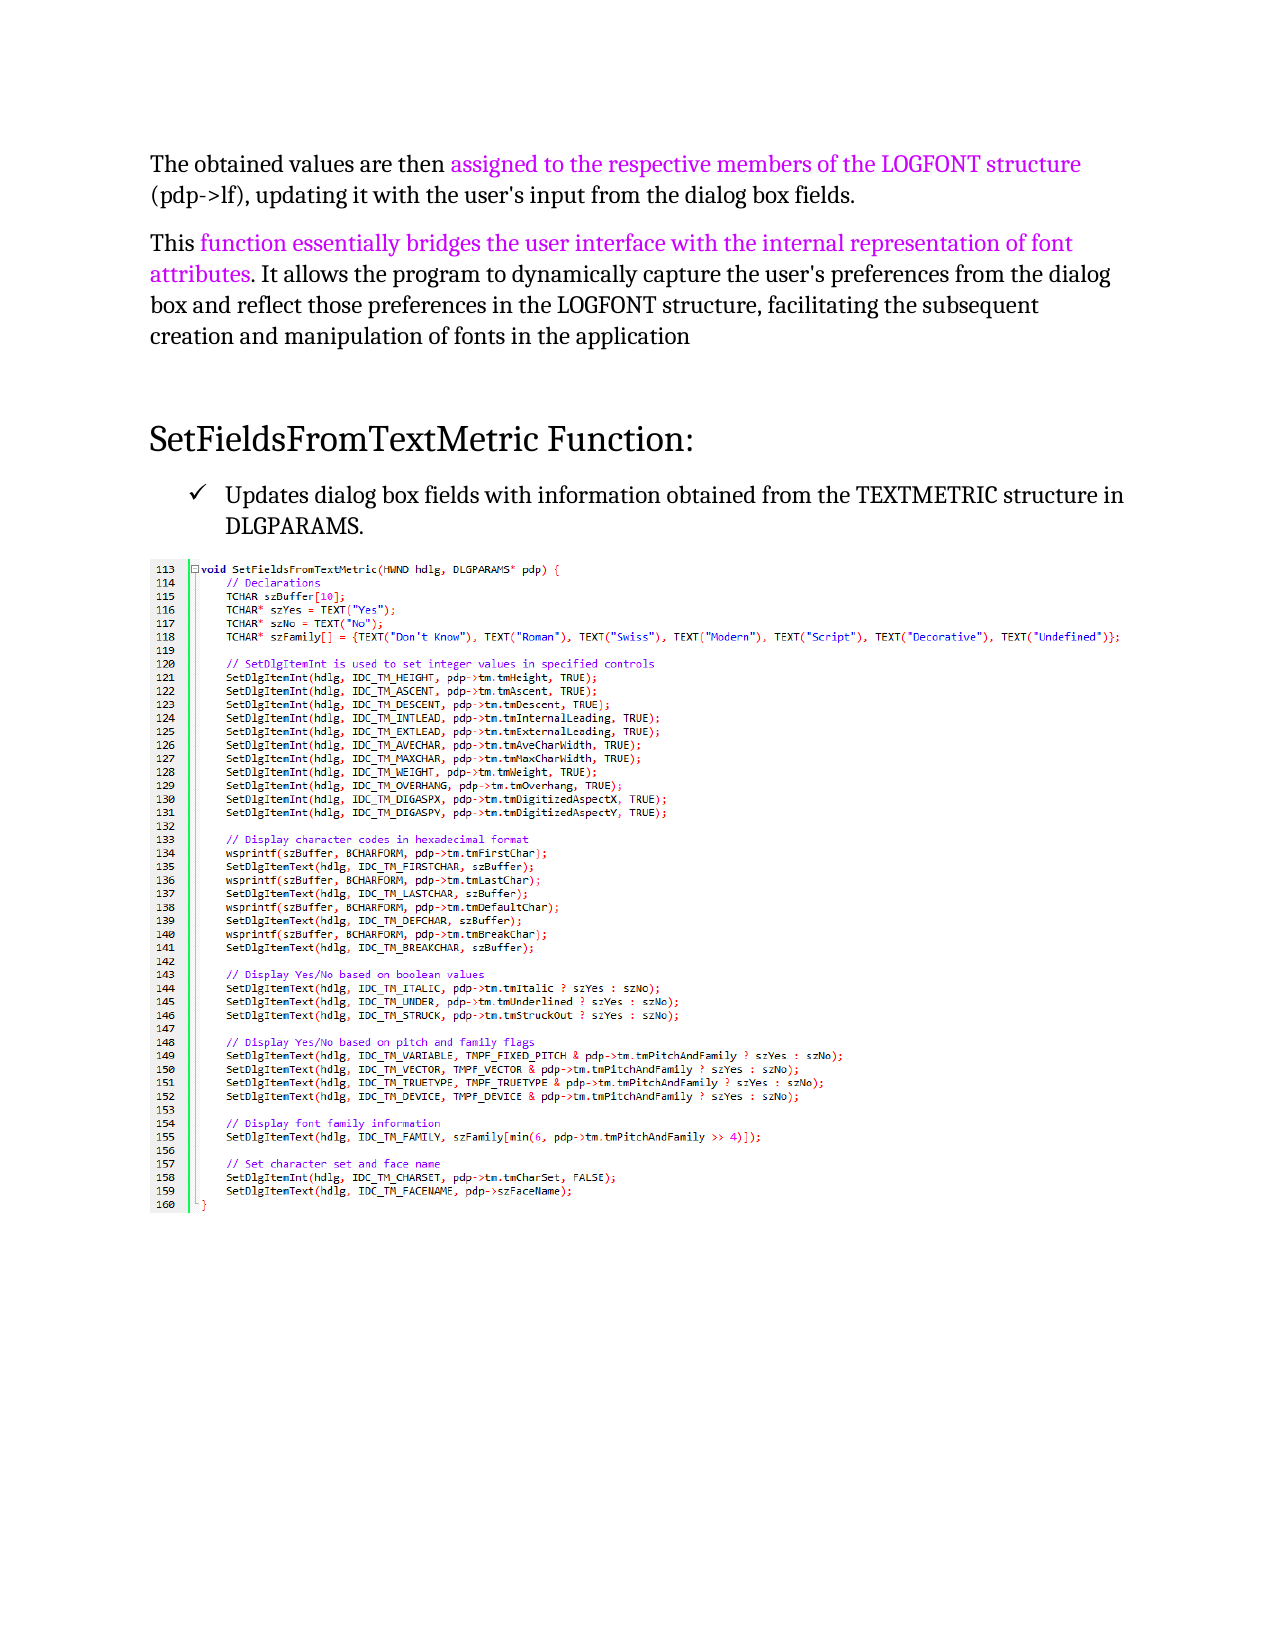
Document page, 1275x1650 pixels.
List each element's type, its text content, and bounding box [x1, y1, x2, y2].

picture [150, 559, 1125, 1213]
text This function essentially bridges the user interface with the internal representation of font attributes. It allows the program to dynamically capture the user's preferences from the dialog box and reflect those preferences in the LOGFONT structure, facilitating the subsequent creation and manipulation of fonts in the application [150, 229, 1125, 351]
text The obtained values are then assigned to the respective members of the LOGFONT structure (pdp->lf), updating it with the user's input from the dialog box fields. [150, 150, 1125, 210]
text SetFieldsFromTextMetric Function: [150, 417, 1125, 460]
list Updates dialog box fields with information obtained from the TEXTMETRIC structure in DLGPARAMS. [187, 481, 1125, 540]
